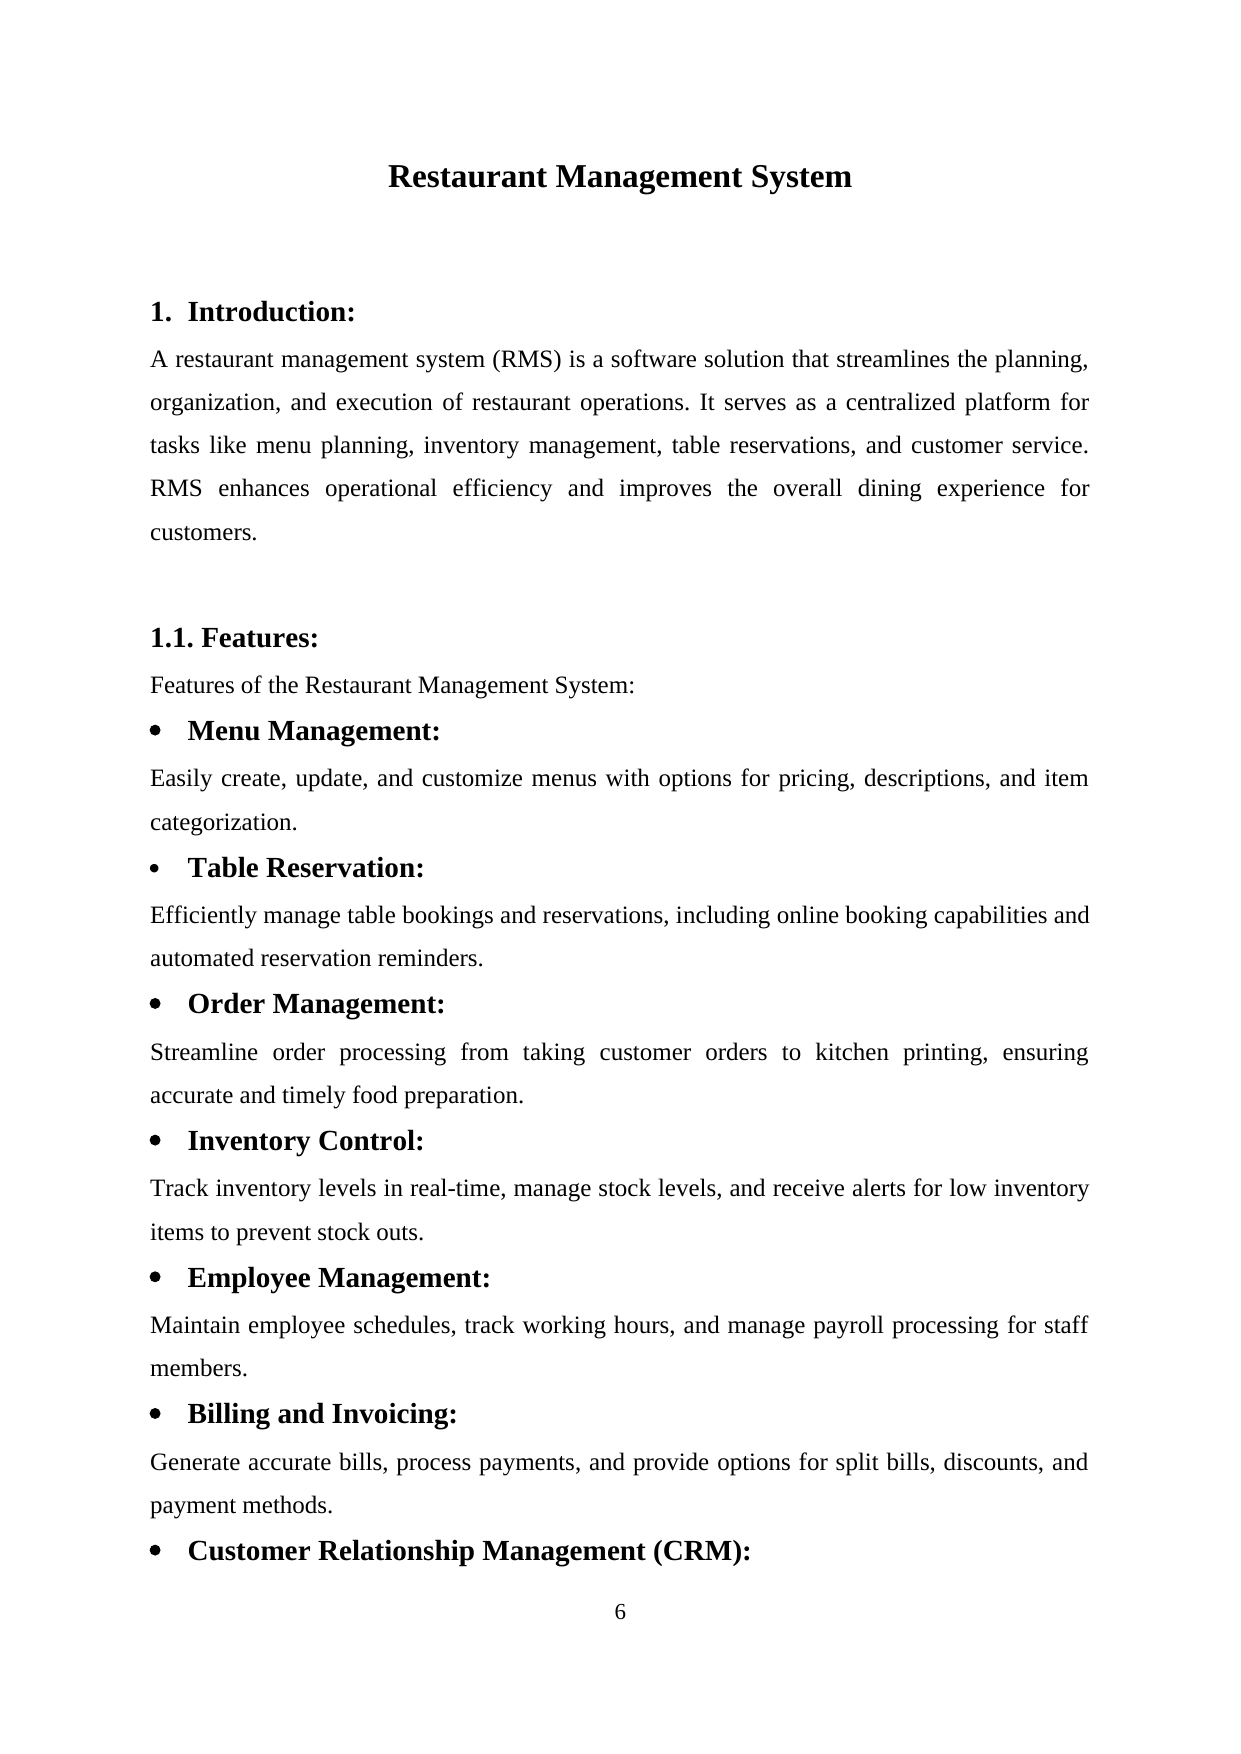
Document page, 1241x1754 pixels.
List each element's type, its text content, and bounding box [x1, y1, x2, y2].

list Customer Relationship Management (CRM): [150, 1533, 1090, 1567]
list Inventory Control: [150, 1123, 1090, 1157]
text Maintain employee schedules, track working hours, and manage payroll processing for staff members. [150, 1310, 1090, 1382]
list Menu Management: [150, 713, 1090, 747]
text Generate accurate bills, process payments, and provide options for split bills, discounts, and payment methods. [150, 1447, 1090, 1519]
subtitle Restaurant Management System [150, 156, 1090, 194]
text A restaurant management system (RMS) is a software solution that streamlines the planning, organization, and execution of restaurant operations. It serves as a centralized platform for tasks like menu planning, inventory management, table reservations, and customer service. RMS enhances operational efficiency and improves the overall dining experience for customers. [150, 344, 1090, 545]
list Employee Management: [150, 1260, 1090, 1293]
text Efficiently manage table bookings and reservations, including online booking capabilities and automated reservation reminders. [150, 900, 1090, 972]
text Streamline order processing from taking customer orders to kitchen printing, ensuring accurate and timely food preparation. [150, 1037, 1090, 1109]
subtitle 1.1. Features: [150, 620, 1090, 653]
list Table Reservation: [150, 850, 1090, 883]
text Easily create, update, and customize menus with options for pricing, descriptions, and item categorization. [150, 763, 1090, 835]
text Track inventory levels in real-time, manage stock levels, and receive alerts for low inventory items to prevent stock outs. [150, 1173, 1090, 1245]
list Order Management: [150, 986, 1090, 1020]
list Billing and Invoicing: [150, 1396, 1090, 1430]
text Features of the Restaurant Management System: [150, 670, 1090, 699]
subtitle Introduction: [150, 294, 1090, 327]
